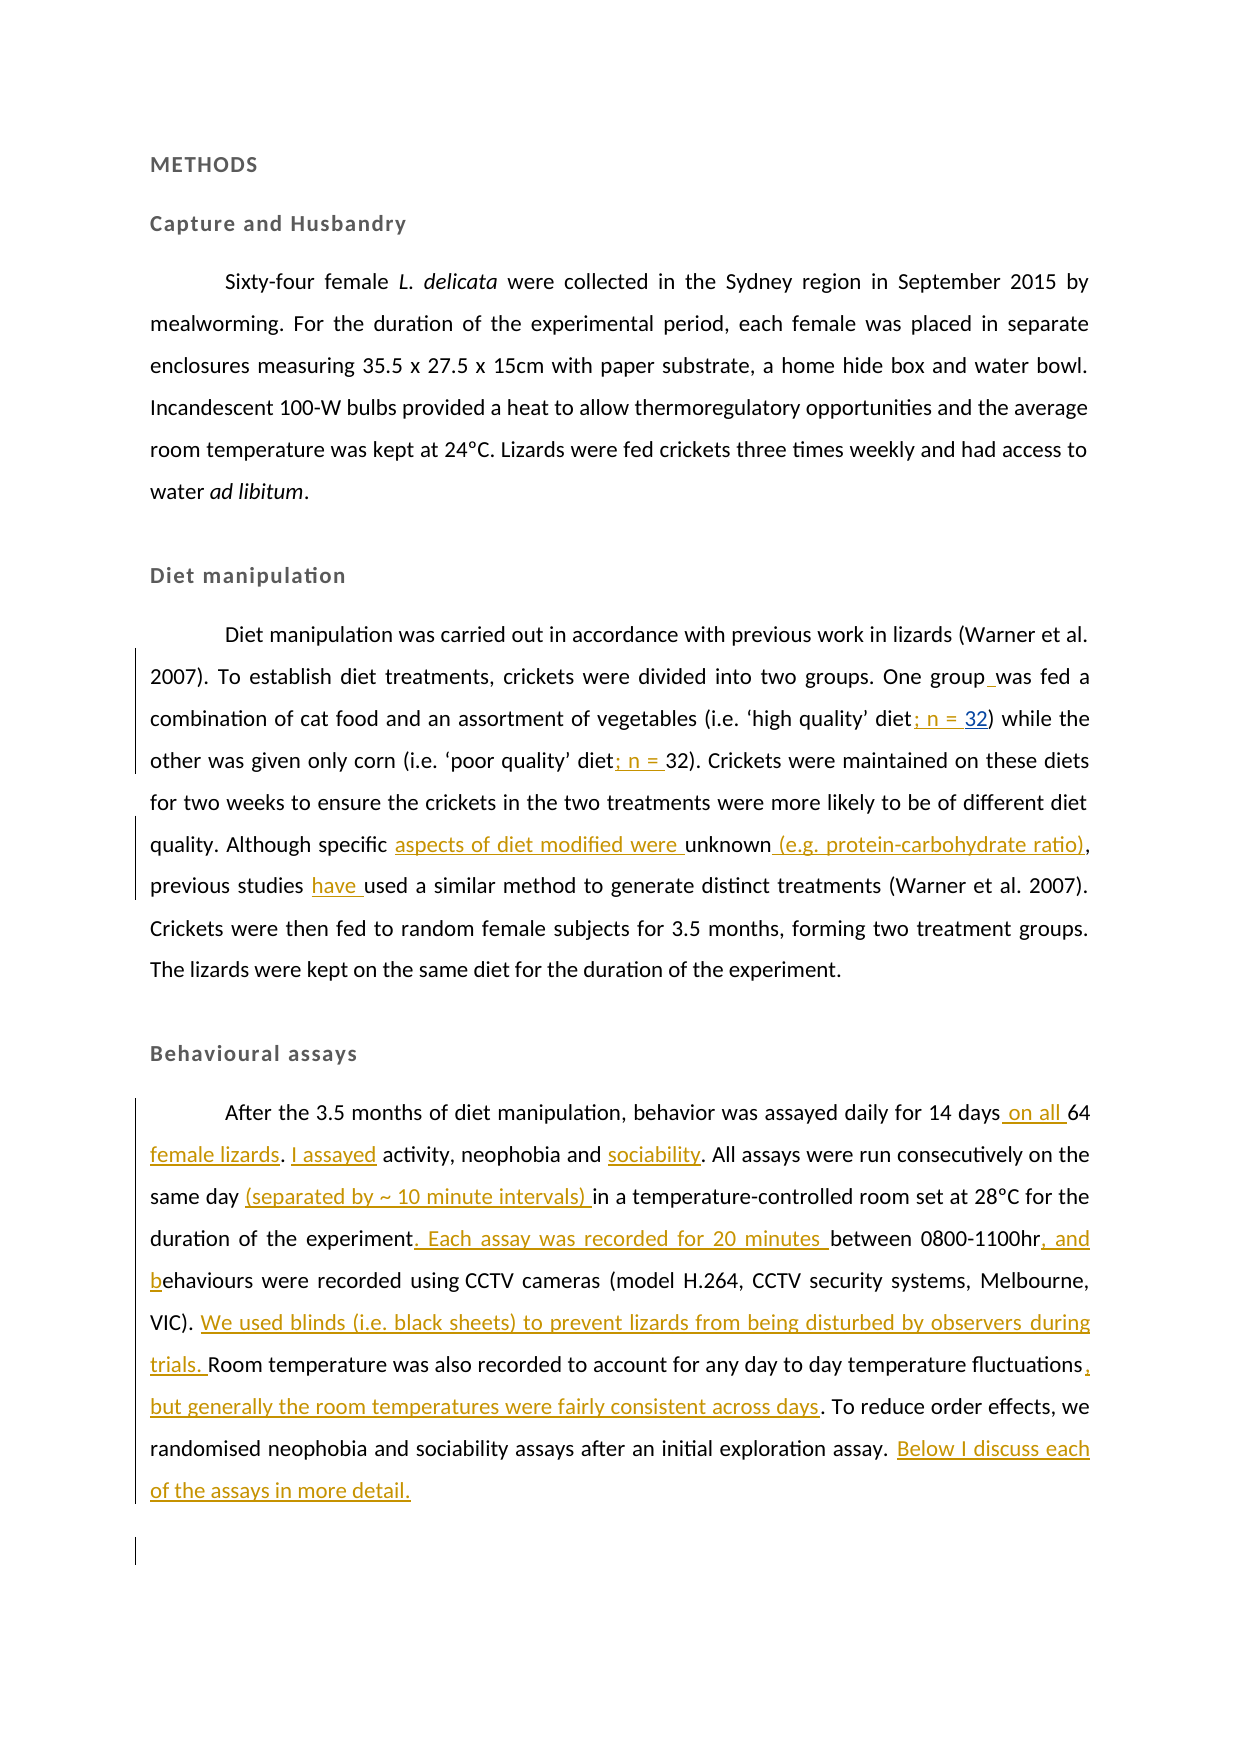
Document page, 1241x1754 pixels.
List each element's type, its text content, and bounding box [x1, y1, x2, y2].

text Diet manipulation was carried out in accordance with previous work in lizards (Warner et al. 2007). To establish diet treatments, crickets were divided into two groups. One groupwas fed a combination of cat food and an assortment of vegetables (i.e. ‘high quality’ diet) while the other was given only corn (i.e. ‘poor quality’ diet32). Crickets were maintained on these diets for two weeks to ensure the crickets in the two treatments were more likely to be of different diet quality. Although specific unknown, previous studies used a similar method to generate distinct treatments (Warner et al. 2007). Crickets were then fed to random female subjects for 3.5 months, forming two treatment groups. The lizards were kept on the same diet for the duration of the experiment. [150, 620, 1090, 984]
subtitle METHODS [150, 150, 1090, 178]
text After the 3.5 months of diet manipulation, behavior was assayed daily for 14 days64. activity, neophobia and . All assays were run consecutively on the same day in a temperature-controlled room set at 28ºC for the duration of the experimentbetween 0800-1100hrehaviours were recorded using CCTV cameras (model H.264, CCTV security systems, Melbourne, VIC). Room temperature was also recorded to account for any day to day temperature fluctuations. To reduce order effects, we randomised neophobia and sociability assays after an initial exploration assay. [150, 1098, 1090, 1504]
subtitle Capture and Husbandry [150, 209, 1090, 237]
subtitle Diet manipulation [150, 561, 1090, 589]
subtitle Behavioural assays [150, 1039, 1090, 1068]
text Sixty-four female L. delicata were collected in the Sydney region in September 2015 by mealworming. For the duration of the experimental period, each female was placed in separate enclosures measuring 35.5 x 27.5 x 15cm with paper substrate, a home hide box and water bowl. Incandescent 100-W bulbs provided a heat to allow thermoregulatory opportunities and the average room temperature was kept at 24ºC. Lizards were fed crickets three times weekly and had access to water ad libitum. [150, 267, 1090, 505]
